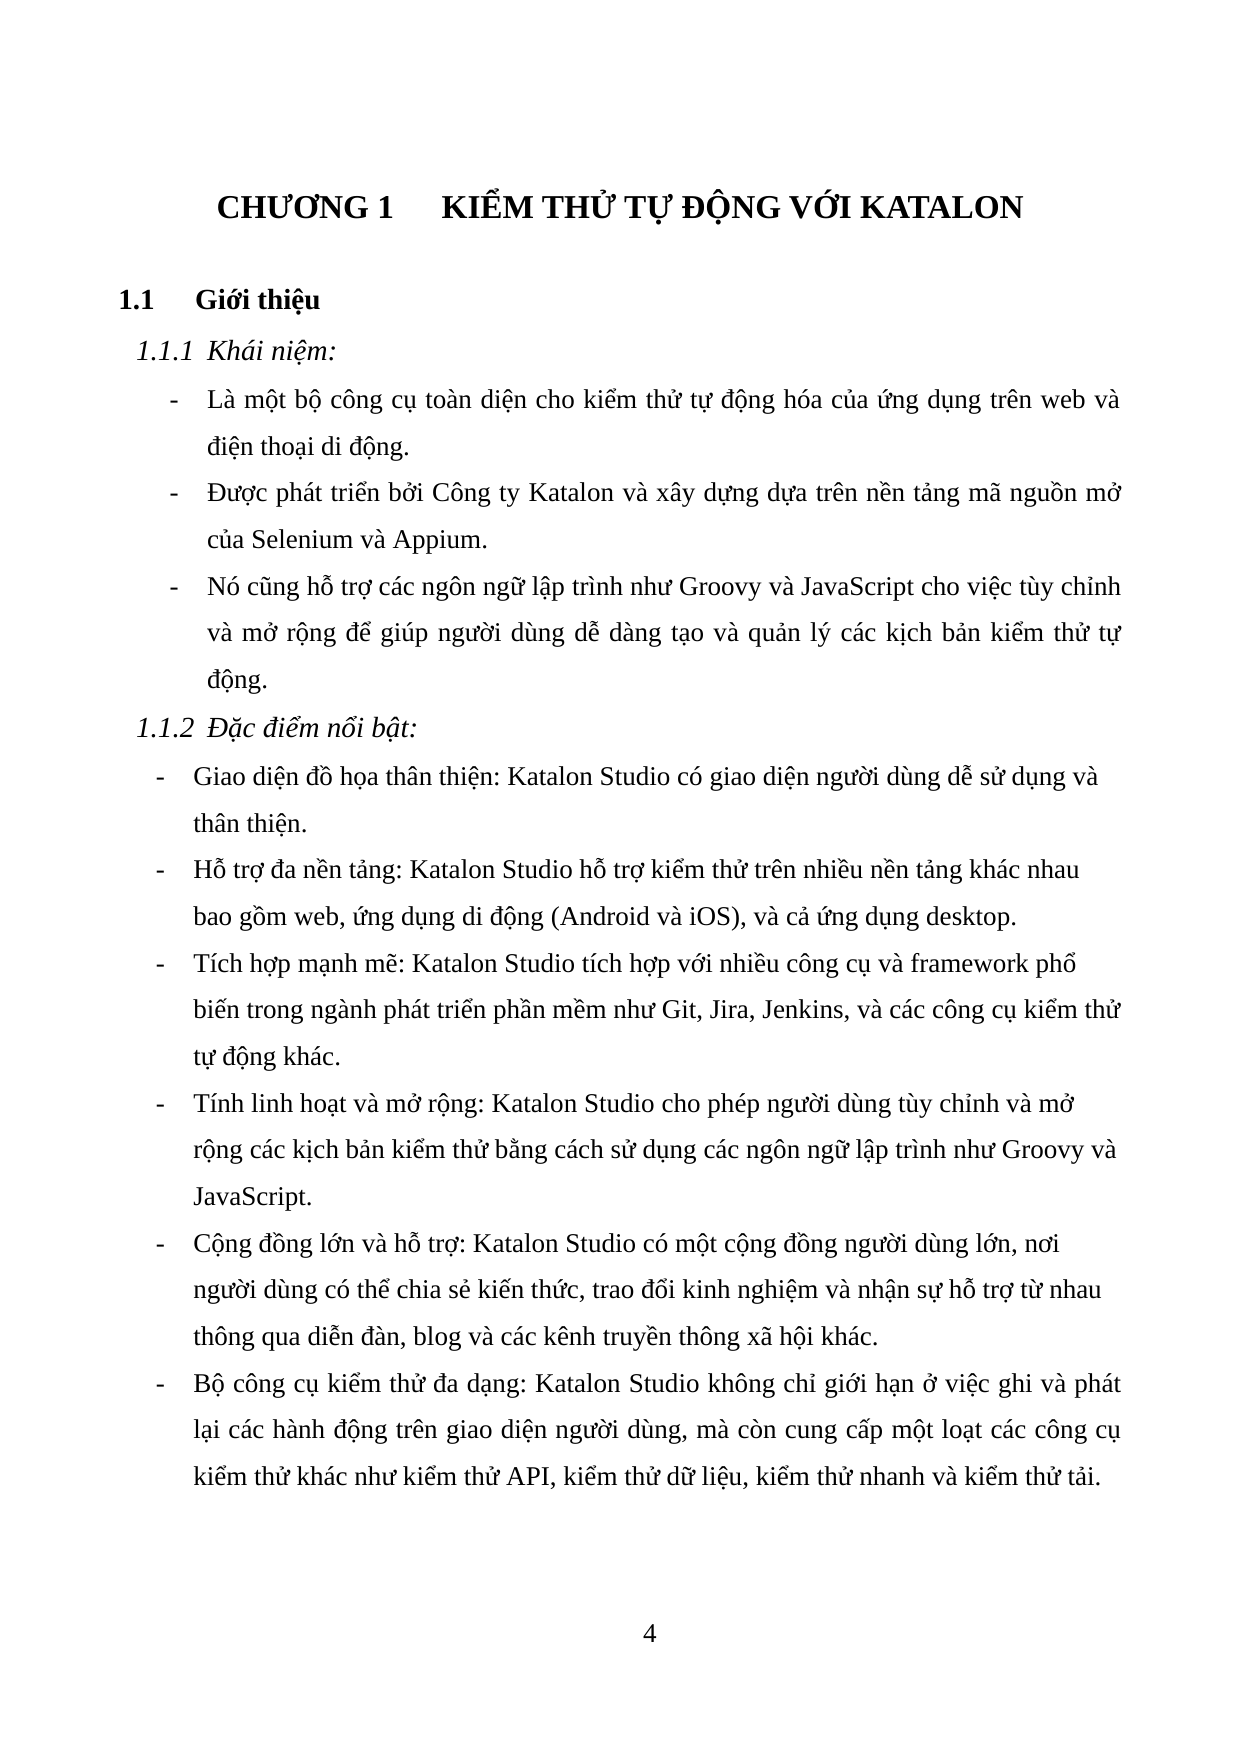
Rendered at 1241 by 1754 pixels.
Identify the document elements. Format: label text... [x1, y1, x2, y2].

list Tính linh hoạt và mở rộng: Katalon Studio cho phép người dùng tùy chỉnh và mở rộng các kịch bản kiểm thử bằng cách sử dụng các ngôn ngữ lập trình như Groovy và JavaScript. [156, 1087, 1122, 1211]
list Hỗ trợ đa nền tảng: Katalon Studio hỗ trợ kiểm thử trên nhiều nền tảng khác nhau bao gồm web, ứng dụng di động (Android và iOS), và cả ứng dụng desktop. [156, 853, 1122, 931]
list Tích hợp mạnh mẽ: Katalon Studio tích hợp với nhiều công cụ và framework phổ biến trong ngành phát triển phần mềm như Git, Jira, Jenkins, và các công cụ kiểm thử tự động khác. [156, 947, 1122, 1071]
list Nó cũng hỗ trợ các ngôn ngữ lập trình như Groovy và JavaScript cho việc tùy chỉnh và mở rộng để giúp người dùng dễ dàng tạo và quản lý các kịch bản kiểm thử tự động. [169, 570, 1122, 694]
list Được phát triển bởi Công ty Katalon và xây dựng dựa trên nền tảng mã nguồn mở của Selenium và Appium. [169, 476, 1122, 554]
list Giao diện đồ họa thân thiện: Katalon Studio có giao diện người dùng dễ sử dụng và thân thiện. [156, 760, 1122, 838]
subtitle Giới thiệu [118, 282, 1122, 316]
subtitle Đặc điểm nổi bật: [136, 710, 1122, 743]
subtitle KIỂM THỬ TỰ ĐỘNG VỚI KATALON [118, 187, 1122, 226]
list Là một bộ công cụ toàn diện cho kiểm thử tự động hóa của ứng dụng trên web và điện thoại di động. [169, 383, 1122, 461]
subtitle Khái niệm: [136, 333, 1122, 366]
list Cộng đồng lớn và hỗ trợ: Katalon Studio có một cộng đồng người dùng lớn, nơi người dùng có thể chia sẻ kiến thức, trao đổi kinh nghiệm và nhận sự hỗ trợ từ nhau thông qua diễn đàn, blog và các kênh truyền thông xã hội khác. [156, 1227, 1122, 1351]
list Bộ công cụ kiểm thử đa dạng: Katalon Studio không chỉ giới hạn ở việc ghi và phát lại các hành động trên giao diện người dùng, mà còn cung cấp một loạt các công cụ kiểm thử khác như kiểm thử API, kiểm thử dữ liệu, kiểm thử nhanh và kiểm thử tải. [156, 1367, 1122, 1491]
